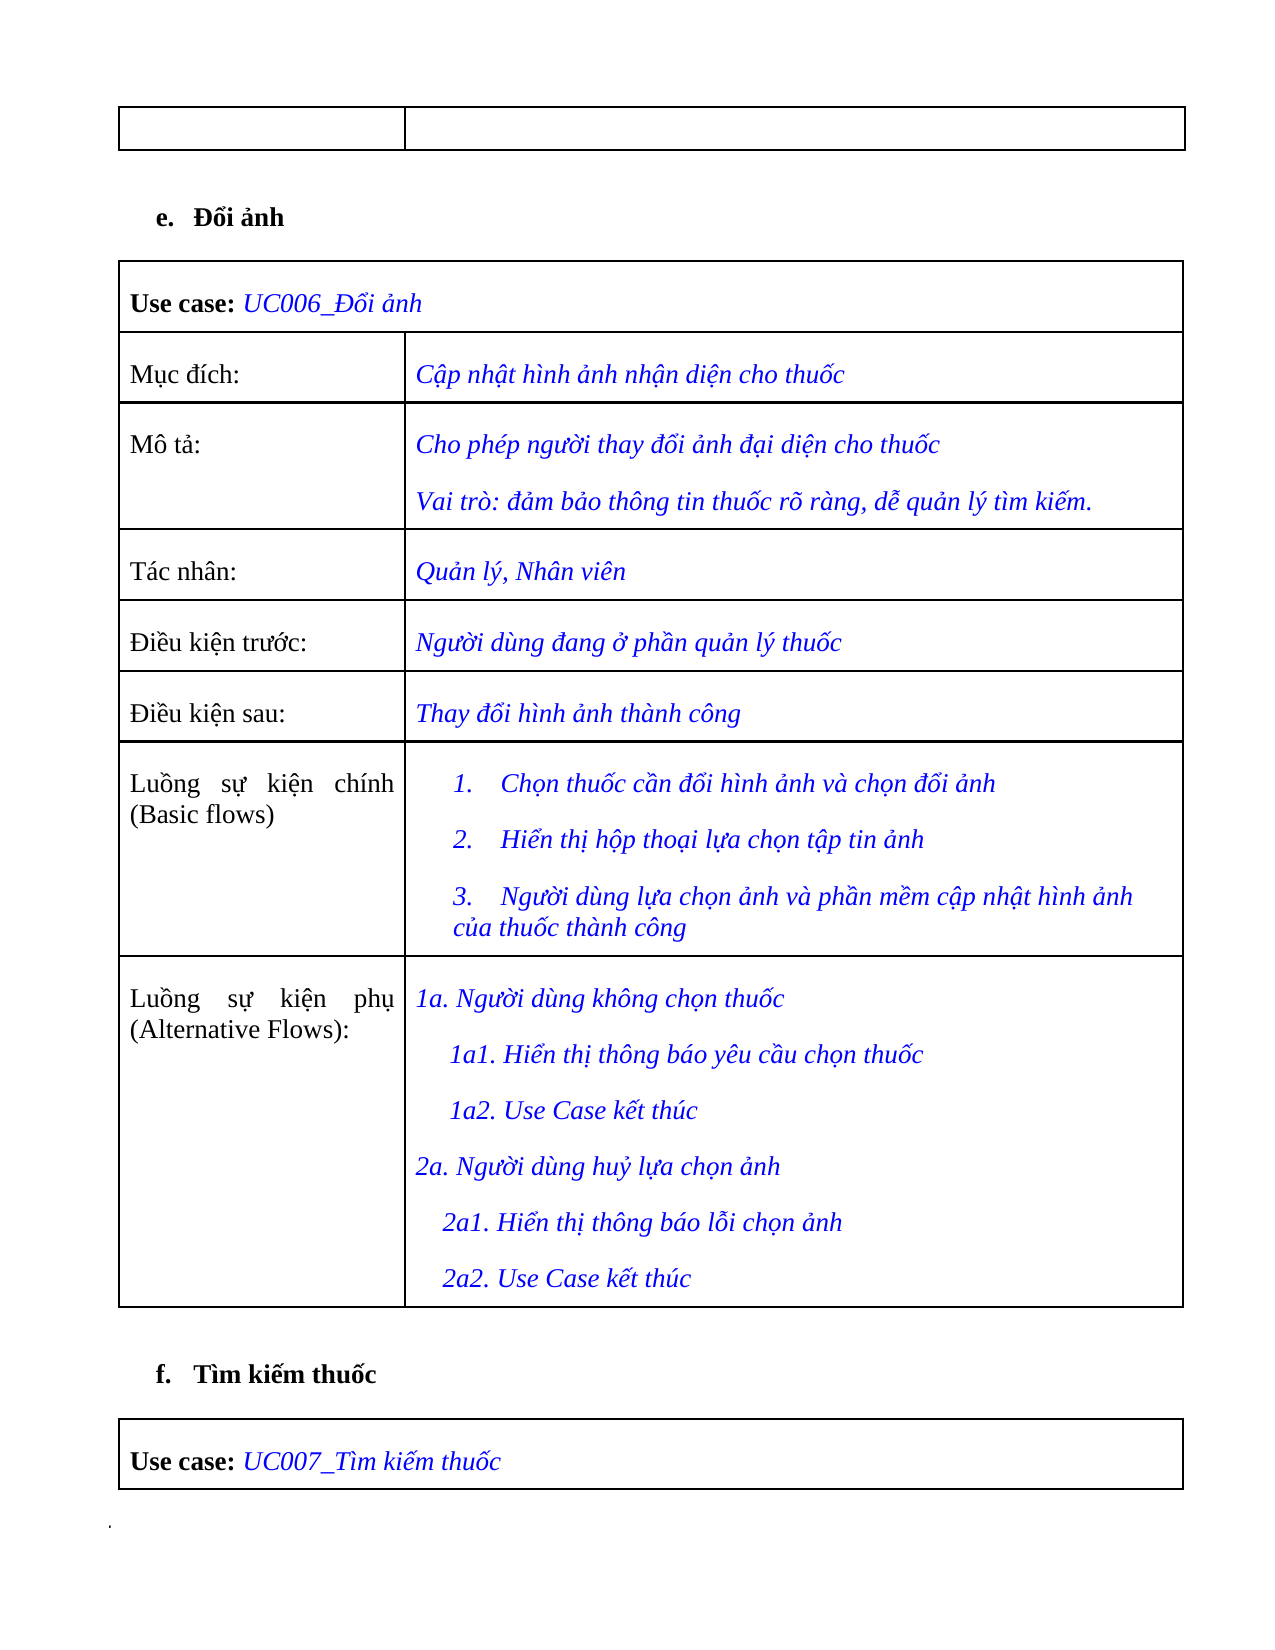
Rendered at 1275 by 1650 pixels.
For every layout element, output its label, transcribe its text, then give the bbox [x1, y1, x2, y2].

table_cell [120, 108, 404, 148]
table_cell Người dùng đang ở phần quản lý thuốc [406, 601, 1182, 670]
table_cell Luồng sự kiện chính (Basic flows) [120, 743, 404, 954]
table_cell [406, 108, 1184, 148]
table_cell 1a. Người dùng không chọn thuốc 1a1. Hiển thị thông báo yêu cầu chọn thuốc 1a2. Use Case kết thúc 2a. Người dùng huỷ lựa chọn ảnh 2a1. Hiển thị thông báo lỗi chọn ảnh 2a2. Use Case kết thúc [406, 957, 1182, 1306]
table_cell Quản lý, Nhân viên [406, 530, 1182, 599]
table_cell Luồng sự kiện phụ (Alternative Flows): [120, 957, 404, 1306]
table_cell Mục đích: [120, 333, 404, 401]
subtitle Đổi ảnh [156, 201, 1186, 232]
table_header Use case: UC007_Tìm kiếm thuốc [120, 1420, 1182, 1488]
table_cell Thay đổi hình ảnh thành công [406, 672, 1182, 740]
table_cell Điều kiện sau: [120, 672, 404, 740]
table_cell Điều kiện trước: [120, 601, 404, 670]
table_header Use case: UC006_Đổi ảnh [120, 262, 1182, 331]
subtitle Tìm kiếm thuốc [156, 1358, 1186, 1389]
table_cell Tác nhân: [120, 530, 404, 599]
table_cell Cho phép người thay đổi ảnh đại diện cho thuốc Vai trò: đảm bảo thông tin thuốc rõ ràng, dễ quản lý tìm kiếm. [406, 404, 1182, 528]
table_cell 1. Chọn thuốc cần đổi hình ảnh và chọn đổi ảnh 2. Hiển thị hộp thoại lựa chọn tập tin ảnh 3. Người dùng lựa chọn ảnh và phần mềm cập nhật hình ảnh của thuốc thành công [406, 743, 1182, 954]
table_cell Mô tả: [120, 404, 404, 528]
table_cell Cập nhật hình ảnh nhận diện cho thuốc [406, 333, 1182, 401]
